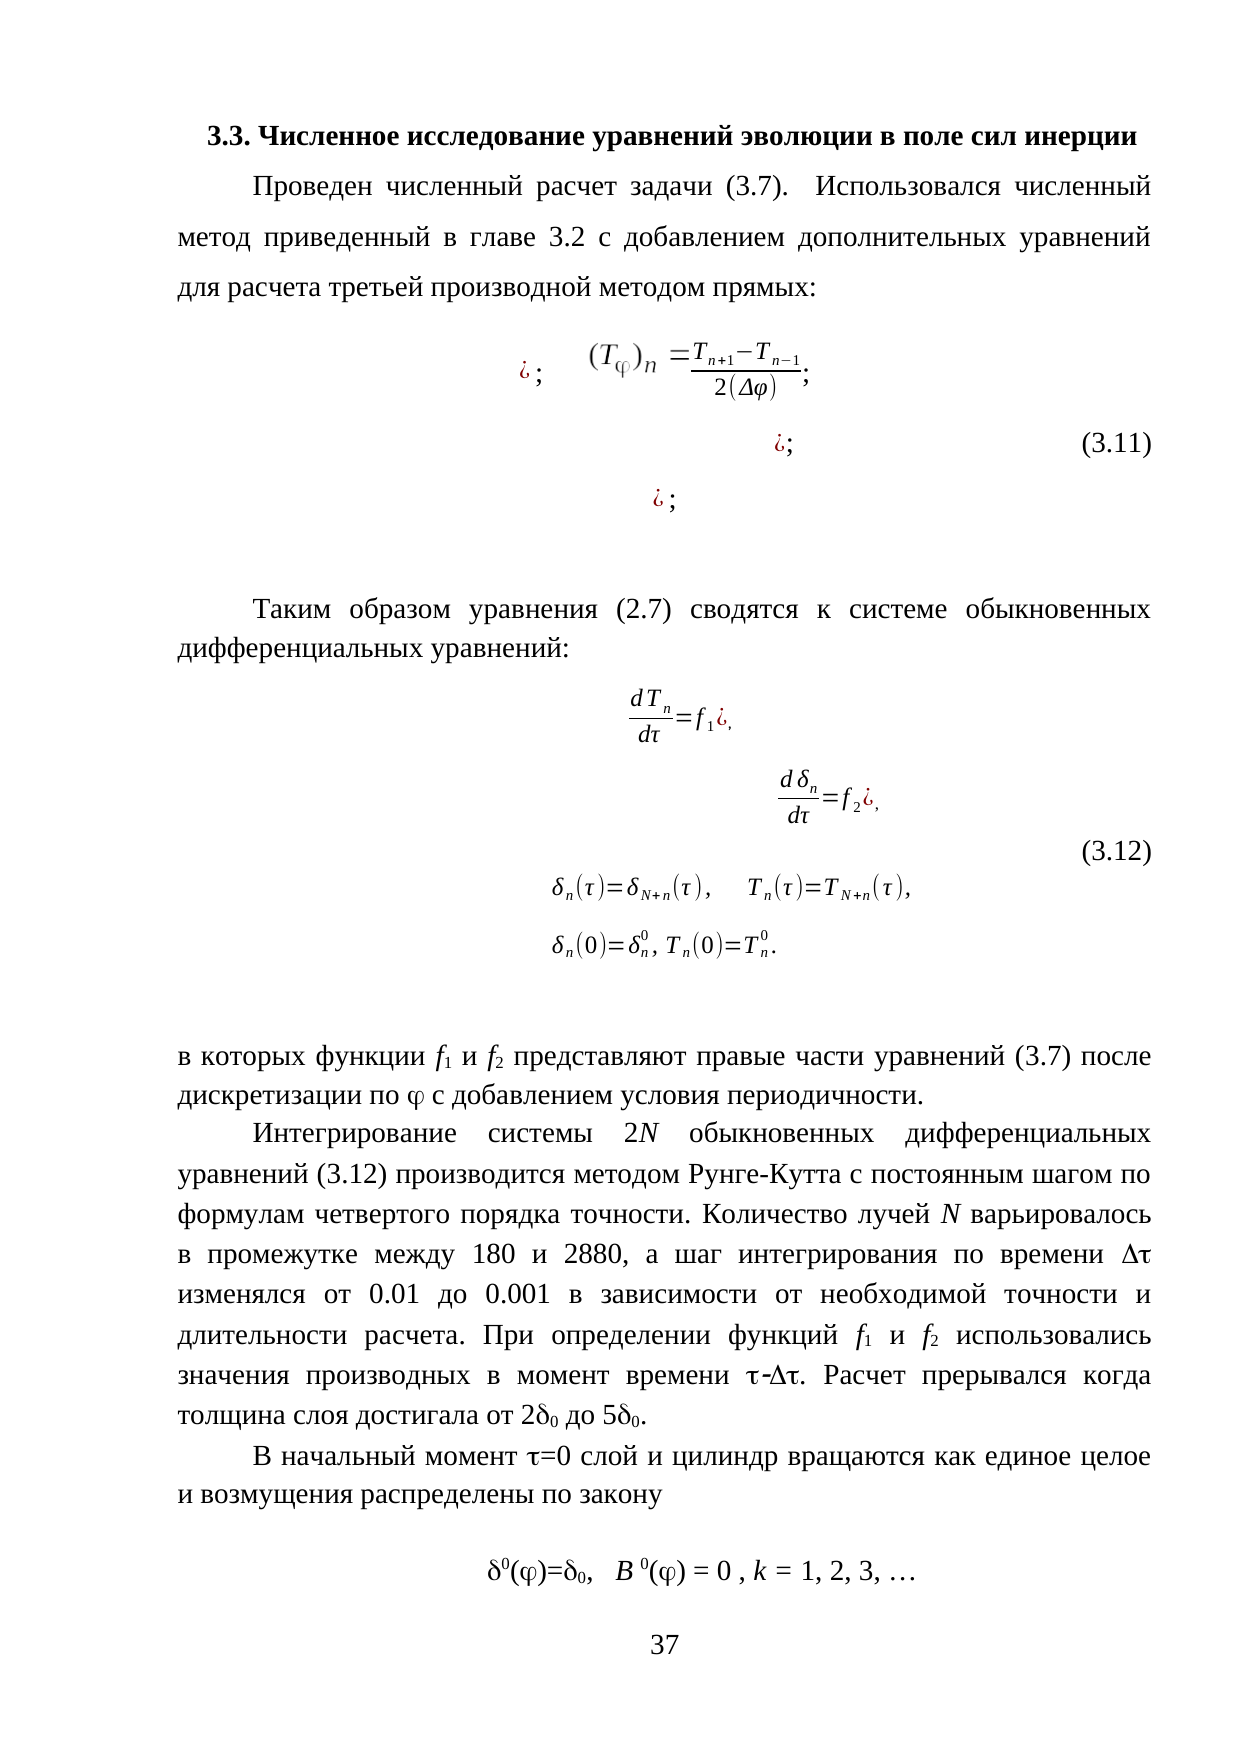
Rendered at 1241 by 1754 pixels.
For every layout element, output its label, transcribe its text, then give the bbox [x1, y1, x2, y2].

text ; [177, 481, 1152, 514]
text ; ; [177, 336, 1152, 404]
text , [207, 685, 1152, 748]
text В начальный момент =0 слой и цилиндр вращаются как единое целое и возмущения распределены по закону [177, 1438, 1152, 1510]
subtitle 3.3. Численное исследование уравнений эволюции в поле сил инерции [177, 118, 1152, 152]
text Интегрирование системы 2N обыкновенных дифференциальных уравнений (3.12) производится методом Рунге-Кутта с постоянным шагом по формулам четвертого порядка точности. Количество лучей N варьировалось в промежутке между 180 и 2880, а шаг интегрирования по времени изменялся от 0.01 до 0.001 в зависимости от необходимой точности и длительности расчета. При определении функций f1 и f2 использовались значения производных в момент времени . Расчет прерывался когда толщина слоя достигала от 20 до 50. [177, 1116, 1152, 1431]
text Проведен численный расчет задачи (3.7). Использовался численный метод приведенный в главе 3.2 с добавлением дополнительных уравнений для расчета третьей производной методом прямых: [177, 168, 1152, 303]
text ; (3.11) [177, 426, 1152, 459]
text в которых функции f1 и f2 представляют правые части уравнений (3.7) после дискретизации по с добавлением условия периодичности. [177, 1038, 1152, 1111]
text Таким образом уравнения (2.7) сводятся к системе обыкновенных дифференциальных уравнений: [177, 591, 1152, 663]
text , (3.12) [177, 765, 1152, 905]
text 0()=0, B 0() = 0 , k = 1, 2, 3, … [177, 1553, 1152, 1587]
